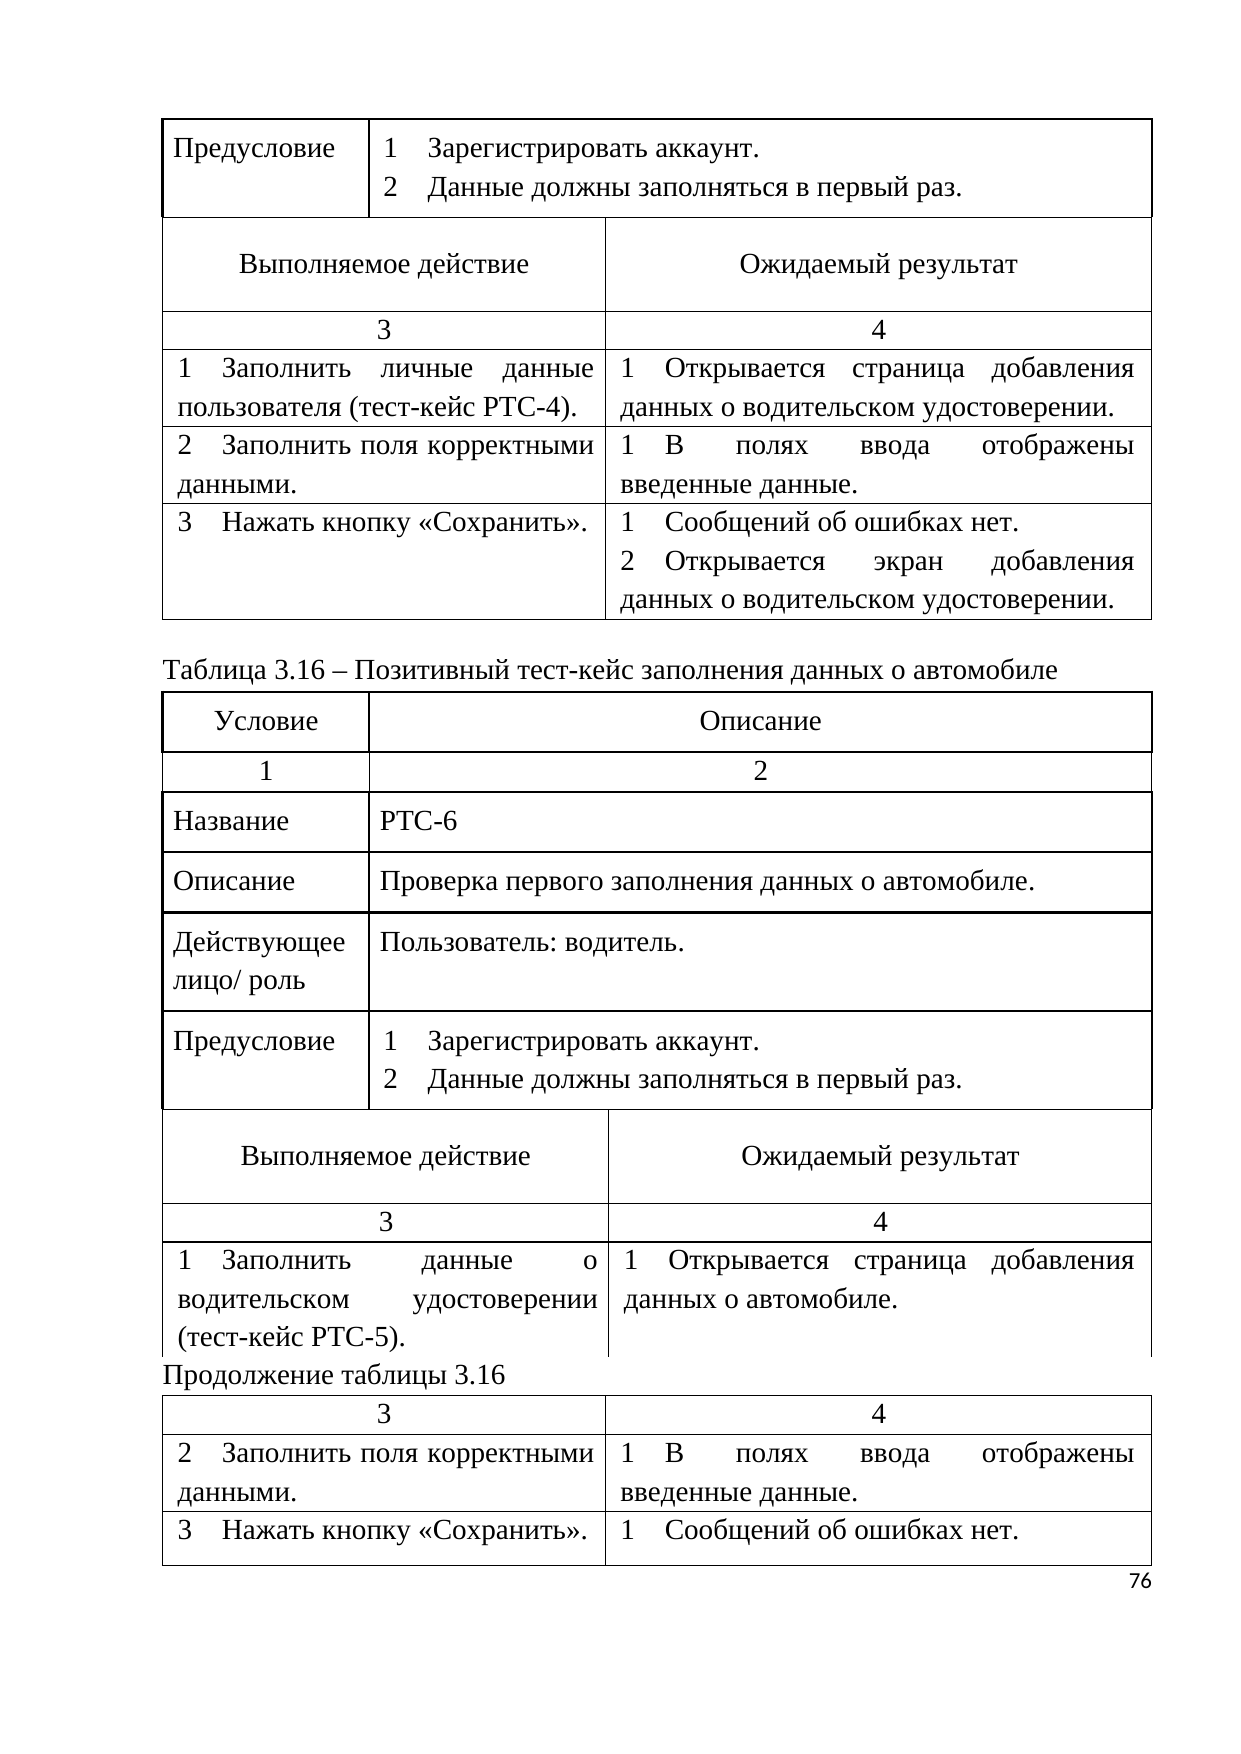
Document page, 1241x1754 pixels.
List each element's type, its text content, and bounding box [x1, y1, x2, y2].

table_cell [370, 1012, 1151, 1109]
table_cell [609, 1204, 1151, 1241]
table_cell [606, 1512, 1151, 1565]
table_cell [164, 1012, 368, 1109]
text Таблица 3.16 – Позитивный тест-кейс заполнения данных о автомобиле [162, 652, 1152, 686]
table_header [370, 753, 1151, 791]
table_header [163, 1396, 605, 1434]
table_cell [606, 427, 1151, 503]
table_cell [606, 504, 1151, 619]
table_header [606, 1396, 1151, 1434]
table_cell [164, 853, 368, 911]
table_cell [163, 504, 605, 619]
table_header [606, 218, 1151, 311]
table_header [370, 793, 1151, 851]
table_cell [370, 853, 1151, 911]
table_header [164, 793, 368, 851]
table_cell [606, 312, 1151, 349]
text Продолжение таблицы 3.16 [162, 1357, 1152, 1390]
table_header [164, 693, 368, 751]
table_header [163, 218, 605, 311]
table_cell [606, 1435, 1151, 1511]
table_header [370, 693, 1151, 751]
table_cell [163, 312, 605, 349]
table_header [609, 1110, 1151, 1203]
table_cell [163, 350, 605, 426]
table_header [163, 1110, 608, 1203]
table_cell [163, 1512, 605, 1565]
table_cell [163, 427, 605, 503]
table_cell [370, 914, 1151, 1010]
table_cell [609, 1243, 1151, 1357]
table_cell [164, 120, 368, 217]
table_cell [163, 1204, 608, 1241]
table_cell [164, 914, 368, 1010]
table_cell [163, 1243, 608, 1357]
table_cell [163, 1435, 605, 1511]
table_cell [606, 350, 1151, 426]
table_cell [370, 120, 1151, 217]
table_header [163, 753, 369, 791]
